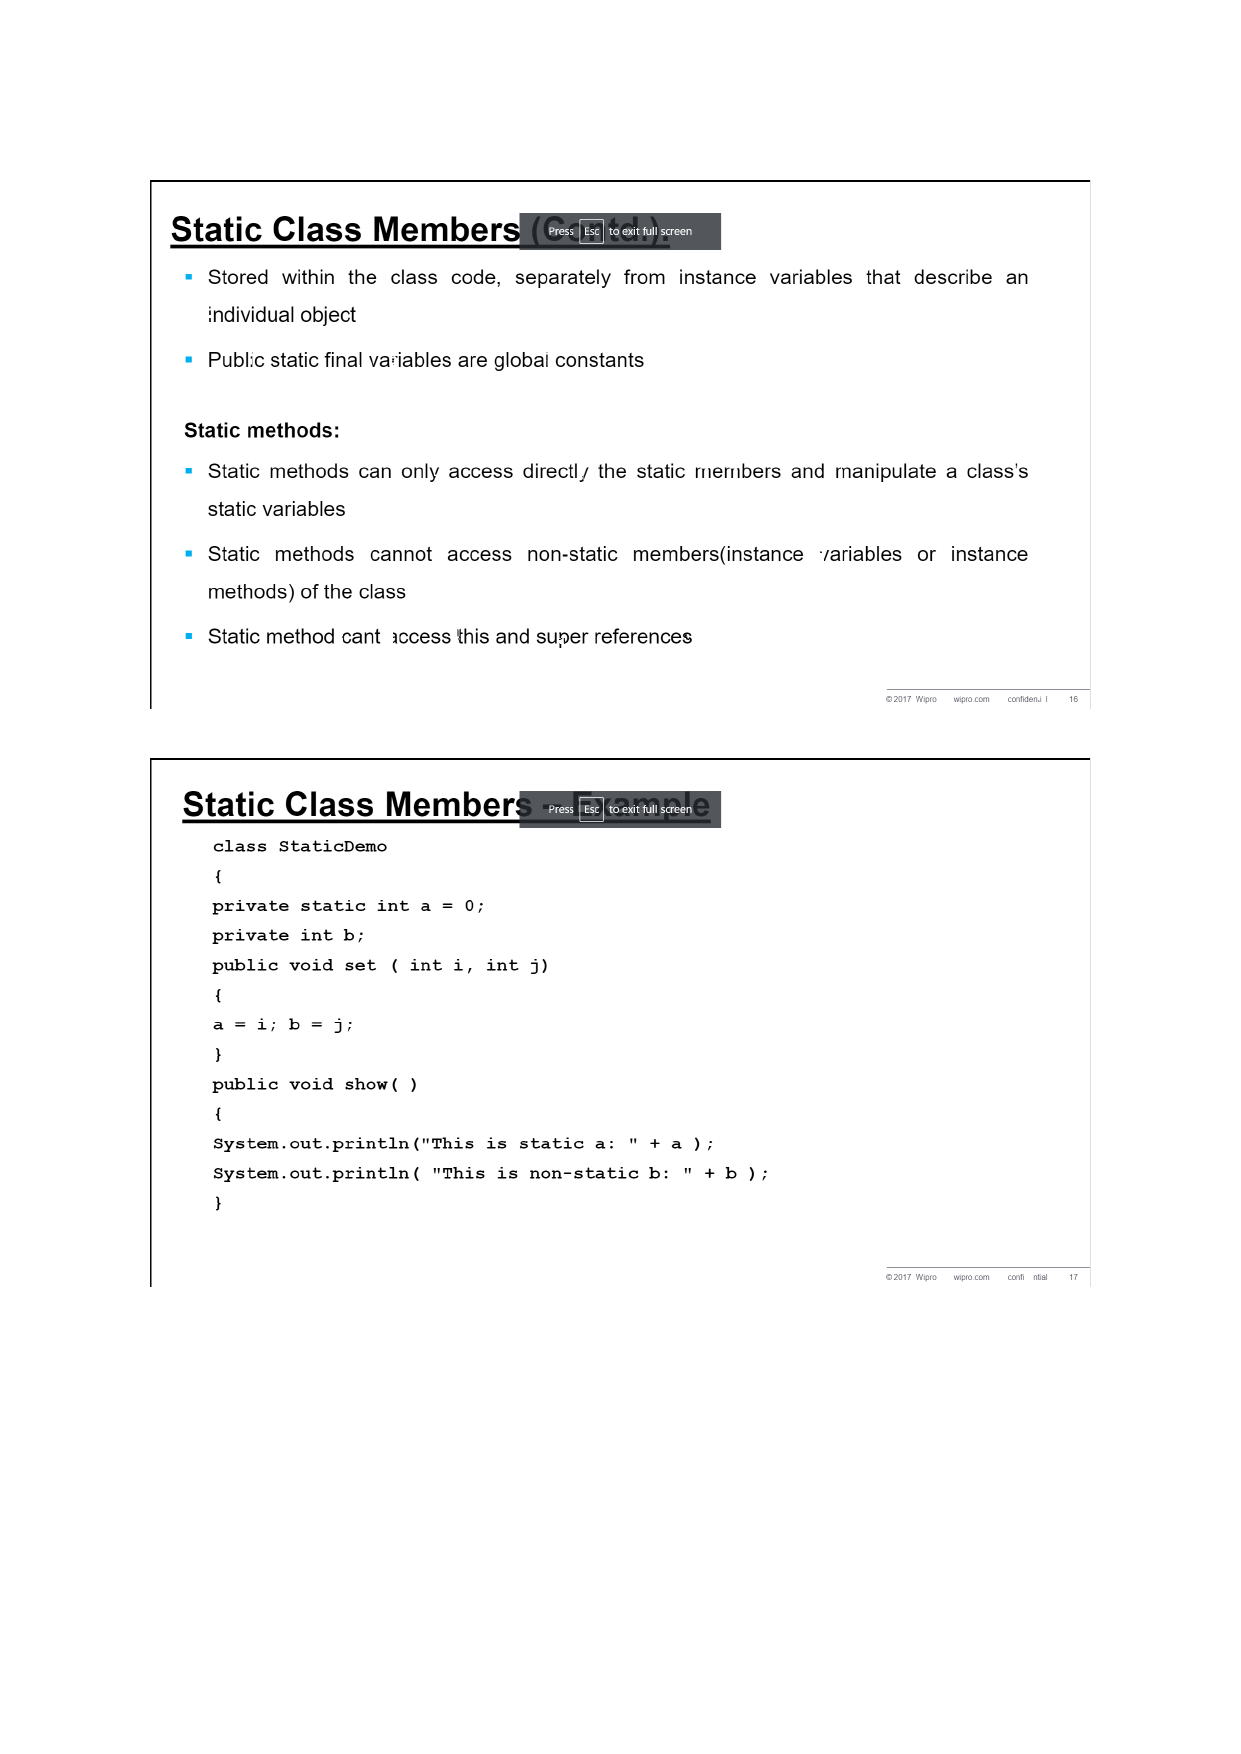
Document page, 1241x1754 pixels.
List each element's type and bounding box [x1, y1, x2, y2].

picture [150, 180, 1091, 709]
picture [150, 758, 1091, 1287]
